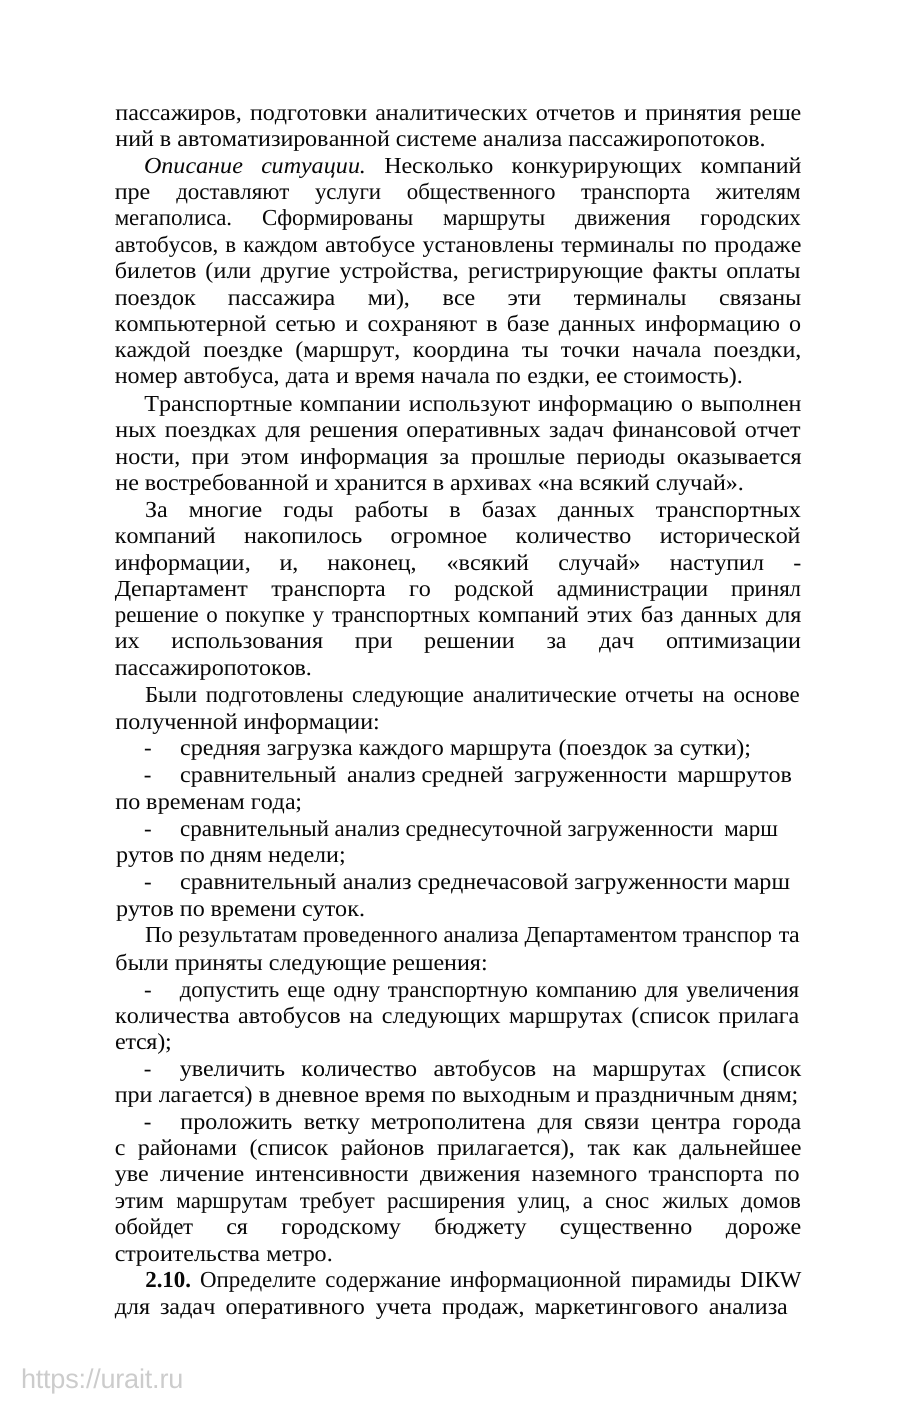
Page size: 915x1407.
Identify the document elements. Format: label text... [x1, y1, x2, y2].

list сравнительный анализ среднесуточной загруженности марш­ рутов по дням недели; [116, 815, 801, 868]
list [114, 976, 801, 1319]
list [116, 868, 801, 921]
text За многие годы работы в базах данных транспортных компаний накопилось огромное количество исторической информации, и, наконец, «всякий случай» наступил - Департамент транспорта го­ родской администрации принял решение о покупке у транспортных компаний этих баз данных для их использования при решении за­ дач оптимизации пассажиропотоков. [114, 496, 801, 680]
text Описание ситуации. Несколько конкурирующих компаний пре­ доставляют услуги общественного транспорта жителям мегаполиса. Сформированы маршруты движения городских автобусов, в каждом автобусе установлены терминалы по продаже билетов (или другие устройства, регистрирующие факты оплаты поездок пассажира­ ми), все эти терминалы связаны компьютерной сетью и сохраняют в базе данных информацию о каждой поездке (маршрут, координа­ ты точки начала поездки, номер автобуса, дата и время начала по­ ездки, ее стоимость). [114, 152, 801, 389]
text пассажиров, подготовки аналитических отчетов и принятия реше­ ний в автоматизированной системе анализа пассажиропотоков. [115, 99, 801, 151]
text Были подготовлены следующие аналитические отчеты на основе полученной информации: [115, 681, 801, 734]
text Транспортные компании используют информацию о выполнен­ ных поездках для решения оперативных задач финансовой отчет­ ности, при этом информация за прошлые периоды оказывается не­ востребованной и хранится в архивах «на всякий случай». [115, 390, 801, 496]
list сравнительный анализ средней загруженности маршрутов по временам года; [115, 761, 801, 814]
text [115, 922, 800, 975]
list средняя загрузка каждого маршрута (поездок за сутки); [144, 735, 817, 761]
